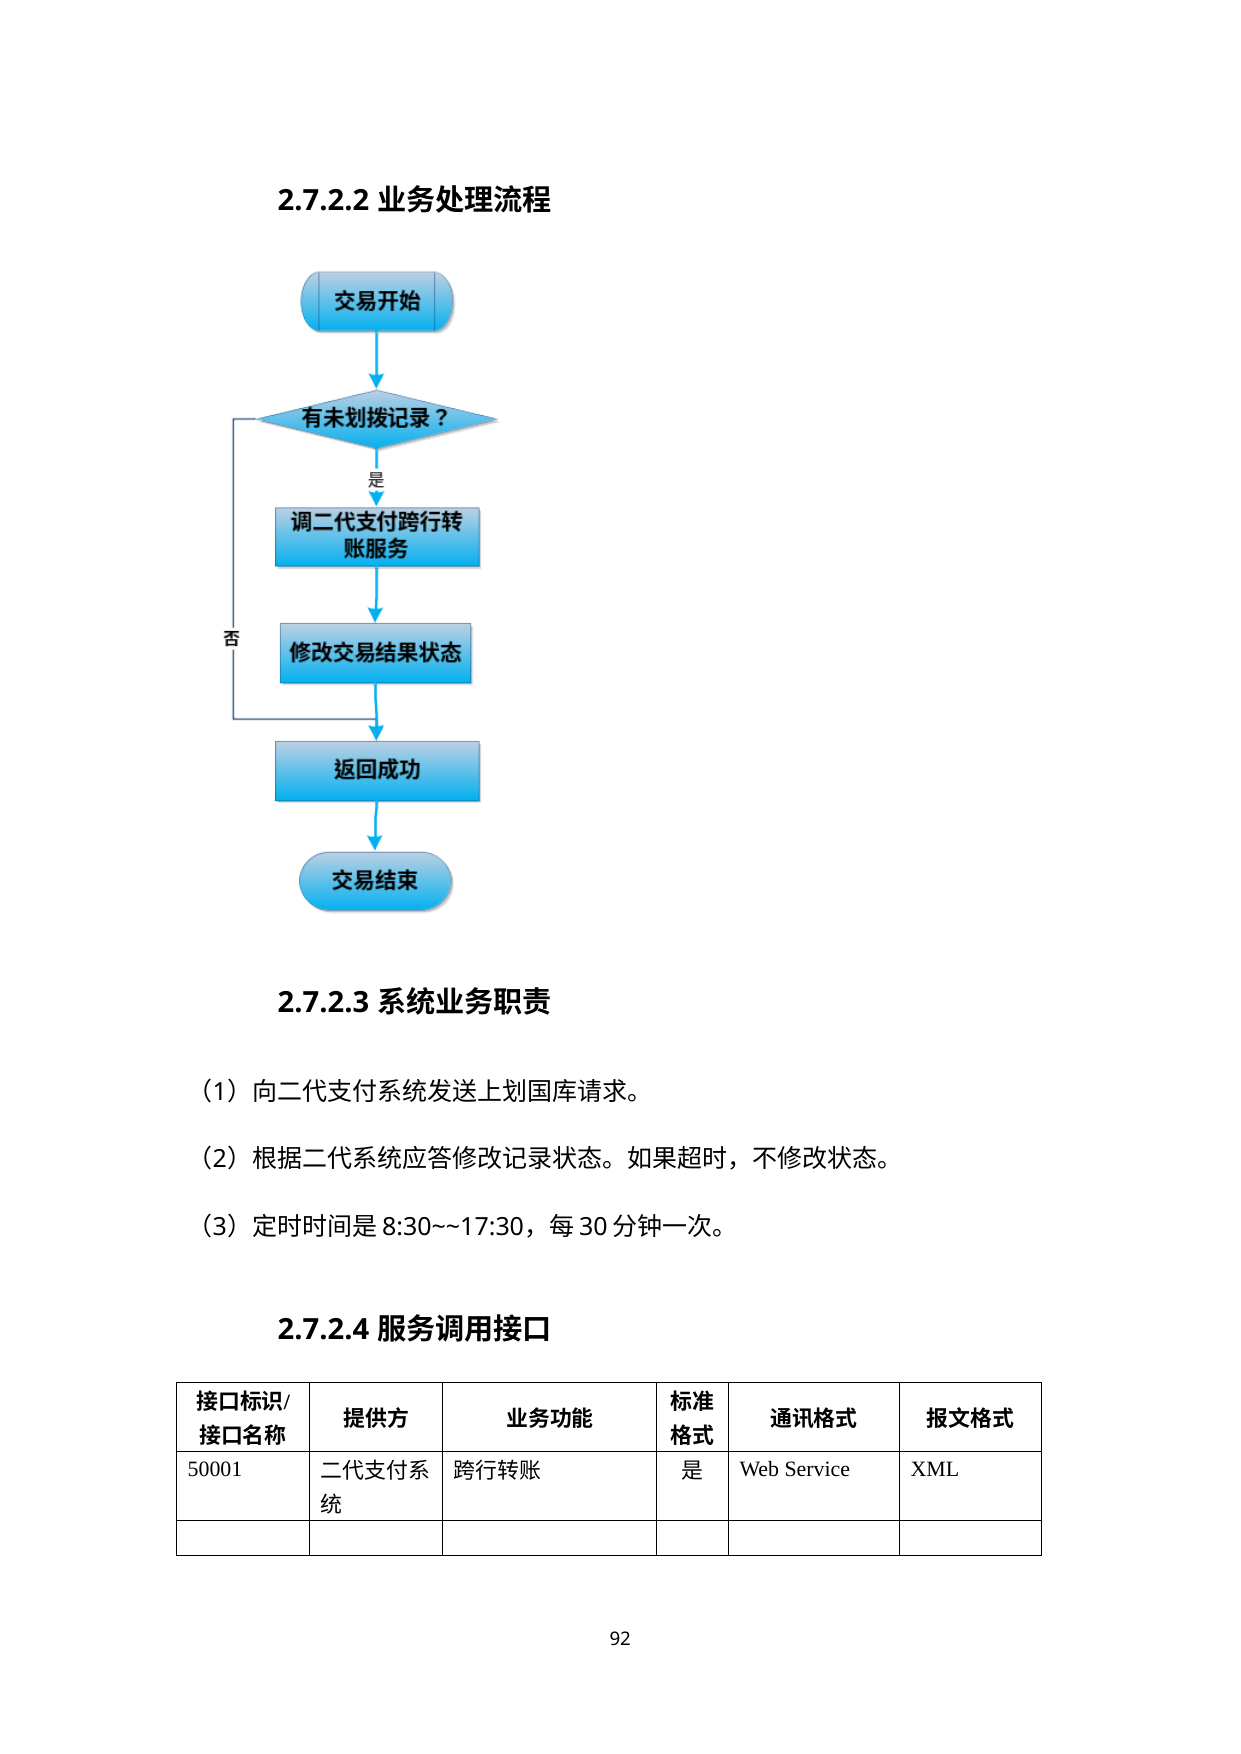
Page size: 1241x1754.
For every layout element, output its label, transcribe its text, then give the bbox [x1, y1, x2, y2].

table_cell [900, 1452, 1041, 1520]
subtitle 系统业务职责 [277, 966, 1053, 1034]
subtitle 业务处理流程 [277, 164, 1053, 232]
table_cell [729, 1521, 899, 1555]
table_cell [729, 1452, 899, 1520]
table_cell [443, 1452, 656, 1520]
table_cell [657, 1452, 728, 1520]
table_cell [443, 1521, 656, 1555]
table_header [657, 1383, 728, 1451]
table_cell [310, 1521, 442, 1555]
text （3）定时时间是8:30~~17:30，每30分钟一次。 [187, 1191, 1053, 1259]
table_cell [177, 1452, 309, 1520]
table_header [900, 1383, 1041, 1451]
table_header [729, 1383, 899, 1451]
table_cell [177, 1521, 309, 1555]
text （1）向二代支付系统发送上划国库请求。 [187, 1055, 1053, 1123]
text （2）根据二代系统应答修改记录状态。如果超时，不修改状态。 [187, 1123, 1053, 1191]
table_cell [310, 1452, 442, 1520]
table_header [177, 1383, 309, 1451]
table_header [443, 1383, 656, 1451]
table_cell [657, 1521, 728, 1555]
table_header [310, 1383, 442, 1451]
subtitle 服务调用接口 [277, 1293, 1053, 1361]
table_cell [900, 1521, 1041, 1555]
